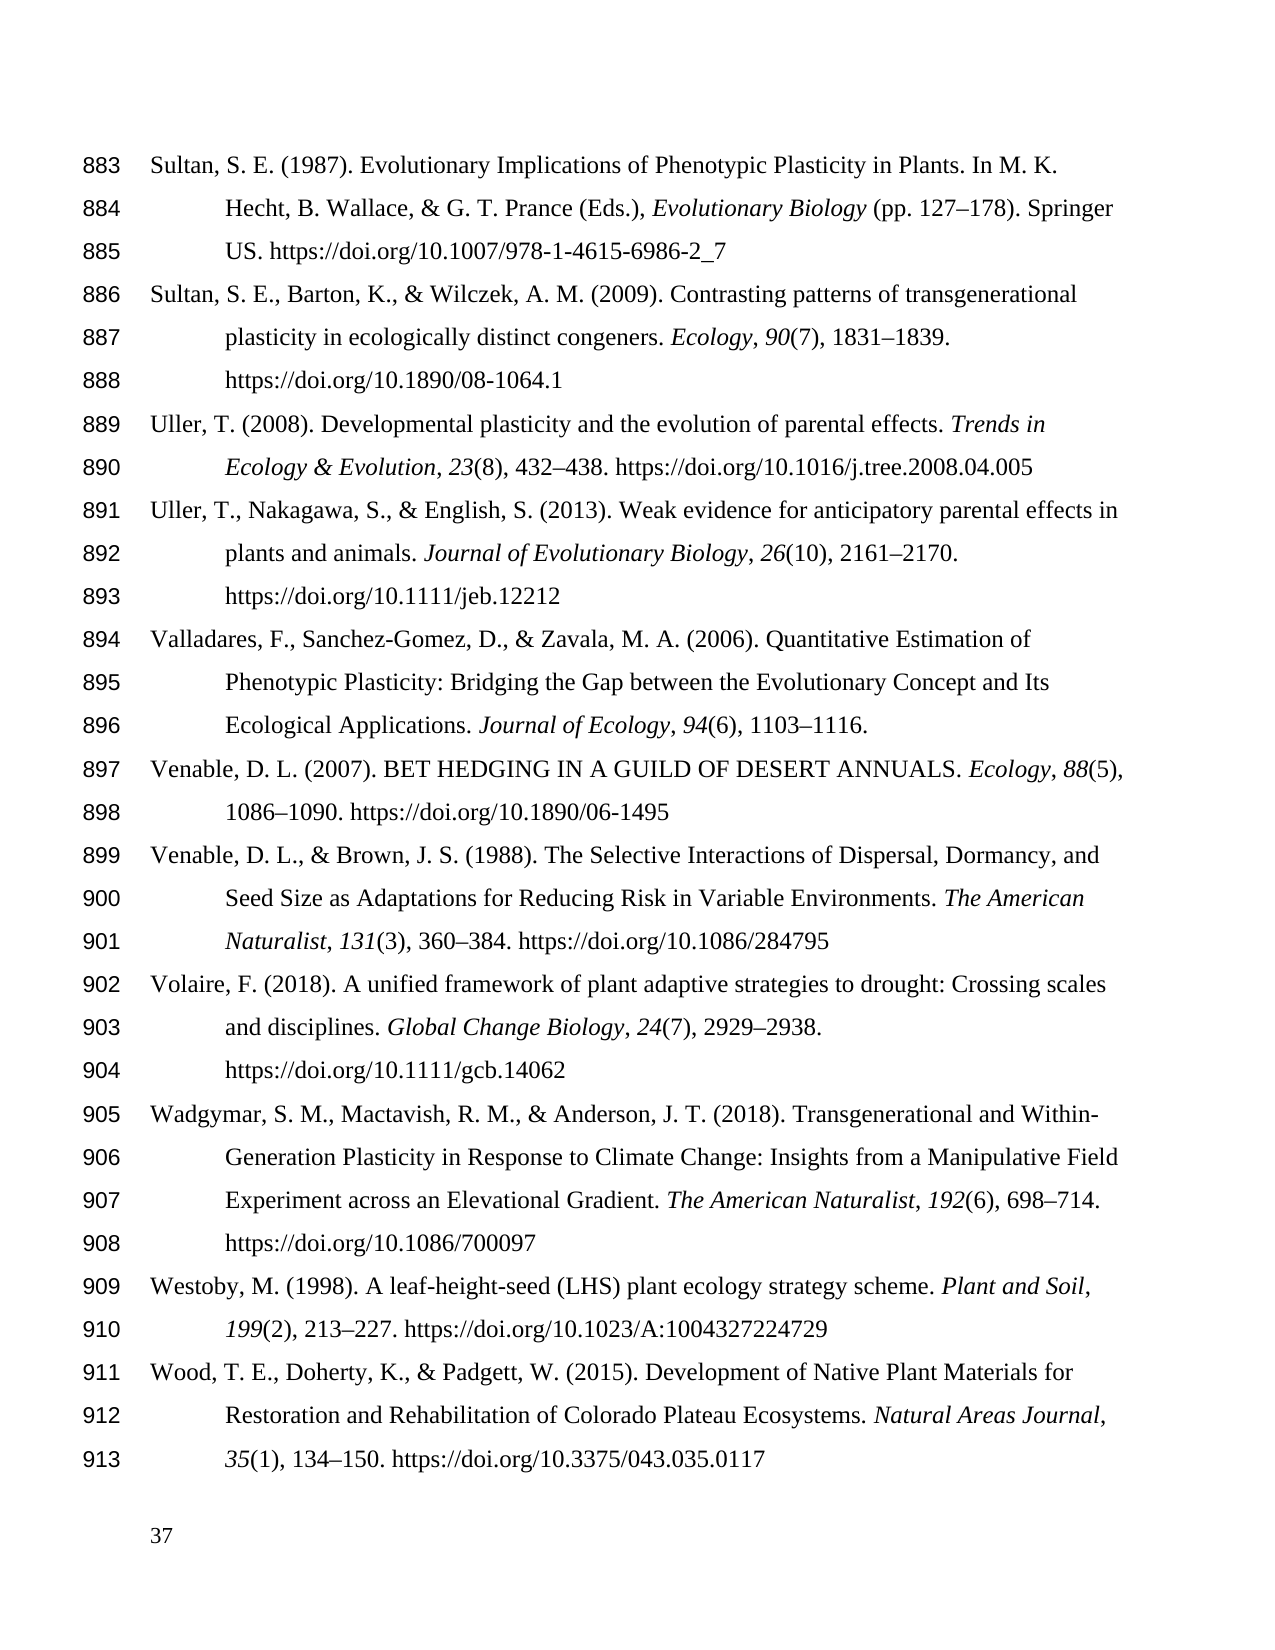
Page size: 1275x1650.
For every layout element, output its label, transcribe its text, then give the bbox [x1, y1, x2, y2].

text Westoby, M. (1998). A leaf-height-seed (LHS) plant ecology strategy scheme. Plant and Soil, 199(2), 213–227. https://doi.org/10.1023/A:1004327224729 [150, 1271, 1125, 1343]
text Uller, T. (2008). Developmental plasticity and the evolution of parental effects. Trends in Ecology & Evolution, 23(8), 432–438. https://doi.org/10.1016/j.tree.2008.04.005 [150, 409, 1125, 481]
text Wood, T. E., Doherty, K., & Padgett, W. (2015). Development of Native Plant Materials for Restoration and Rehabilitation of Colorado Plateau Ecosystems. Natural Areas Journal, 35(1), 134–150. https://doi.org/10.3375/043.035.0117 [150, 1357, 1125, 1472]
text Sultan, S. E. (1987). Evolutionary Implications of Phenotypic Plasticity in Plants. In M. K. Hecht, B. Wallace, & G. T. Prance (Eds.), Evolutionary Biology (pp. 127–178). Springer US. https://doi.org/10.1007/978-1-4615-6986-2_7 [150, 150, 1125, 265]
text Valladares, F., Sanchez-Gomez, D., & Zavala, M. A. (2006). Quantitative Estimation of Phenotypic Plasticity: Bridging the Gap between the Evolutionary Concept and Its Ecological Applications. Journal of Ecology, 94(6), 1103–1116. [150, 624, 1125, 739]
text Venable, D. L., & Brown, J. S. (1988). The Selective Interactions of Dispersal, Dormancy, and Seed Size as Adaptations for Reducing Risk in Variable Environments. The American Naturalist, 131(3), 360–384. https://doi.org/10.1086/284795 [150, 840, 1125, 955]
text Uller, T., Nakagawa, S., & English, S. (2013). Weak evidence for anticipatory parental effects in plants and animals. Journal of Evolutionary Biology, 26(10), 2161–2170. https://doi.org/10.1111/jeb.12212 [150, 495, 1125, 610]
text Wadgymar, S. M., Mactavish, R. M., & Anderson, J. T. (2018). Transgenerational and Within-Generation Plasticity in Response to Climate Change: Insights from a Manipulative Field Experiment across an Elevational Gradient. The American Naturalist, 192(6), 698–714. https://doi.org/10.1086/700097 [150, 1099, 1125, 1257]
text Venable, D. L. (2007). BET HEDGING IN A GUILD OF DESERT ANNUALS. Ecology, 88(5), 1086–1090. https://doi.org/10.1890/06-1495 [150, 754, 1125, 826]
text Sultan, S. E., Barton, K., & Wilczek, A. M. (2009). Contrasting patterns of transgenerational plasticity in ecologically distinct congeners. Ecology, 90(7), 1831–1839. https://doi.org/10.1890/08-1064.1 [150, 279, 1125, 394]
text Volaire, F. (2018). A unified framework of plant adaptive strategies to drought: Crossing scales and disciplines. Global Change Biology, 24(7), 2929–2938. https://doi.org/10.1111/gcb.14062 [150, 969, 1125, 1084]
